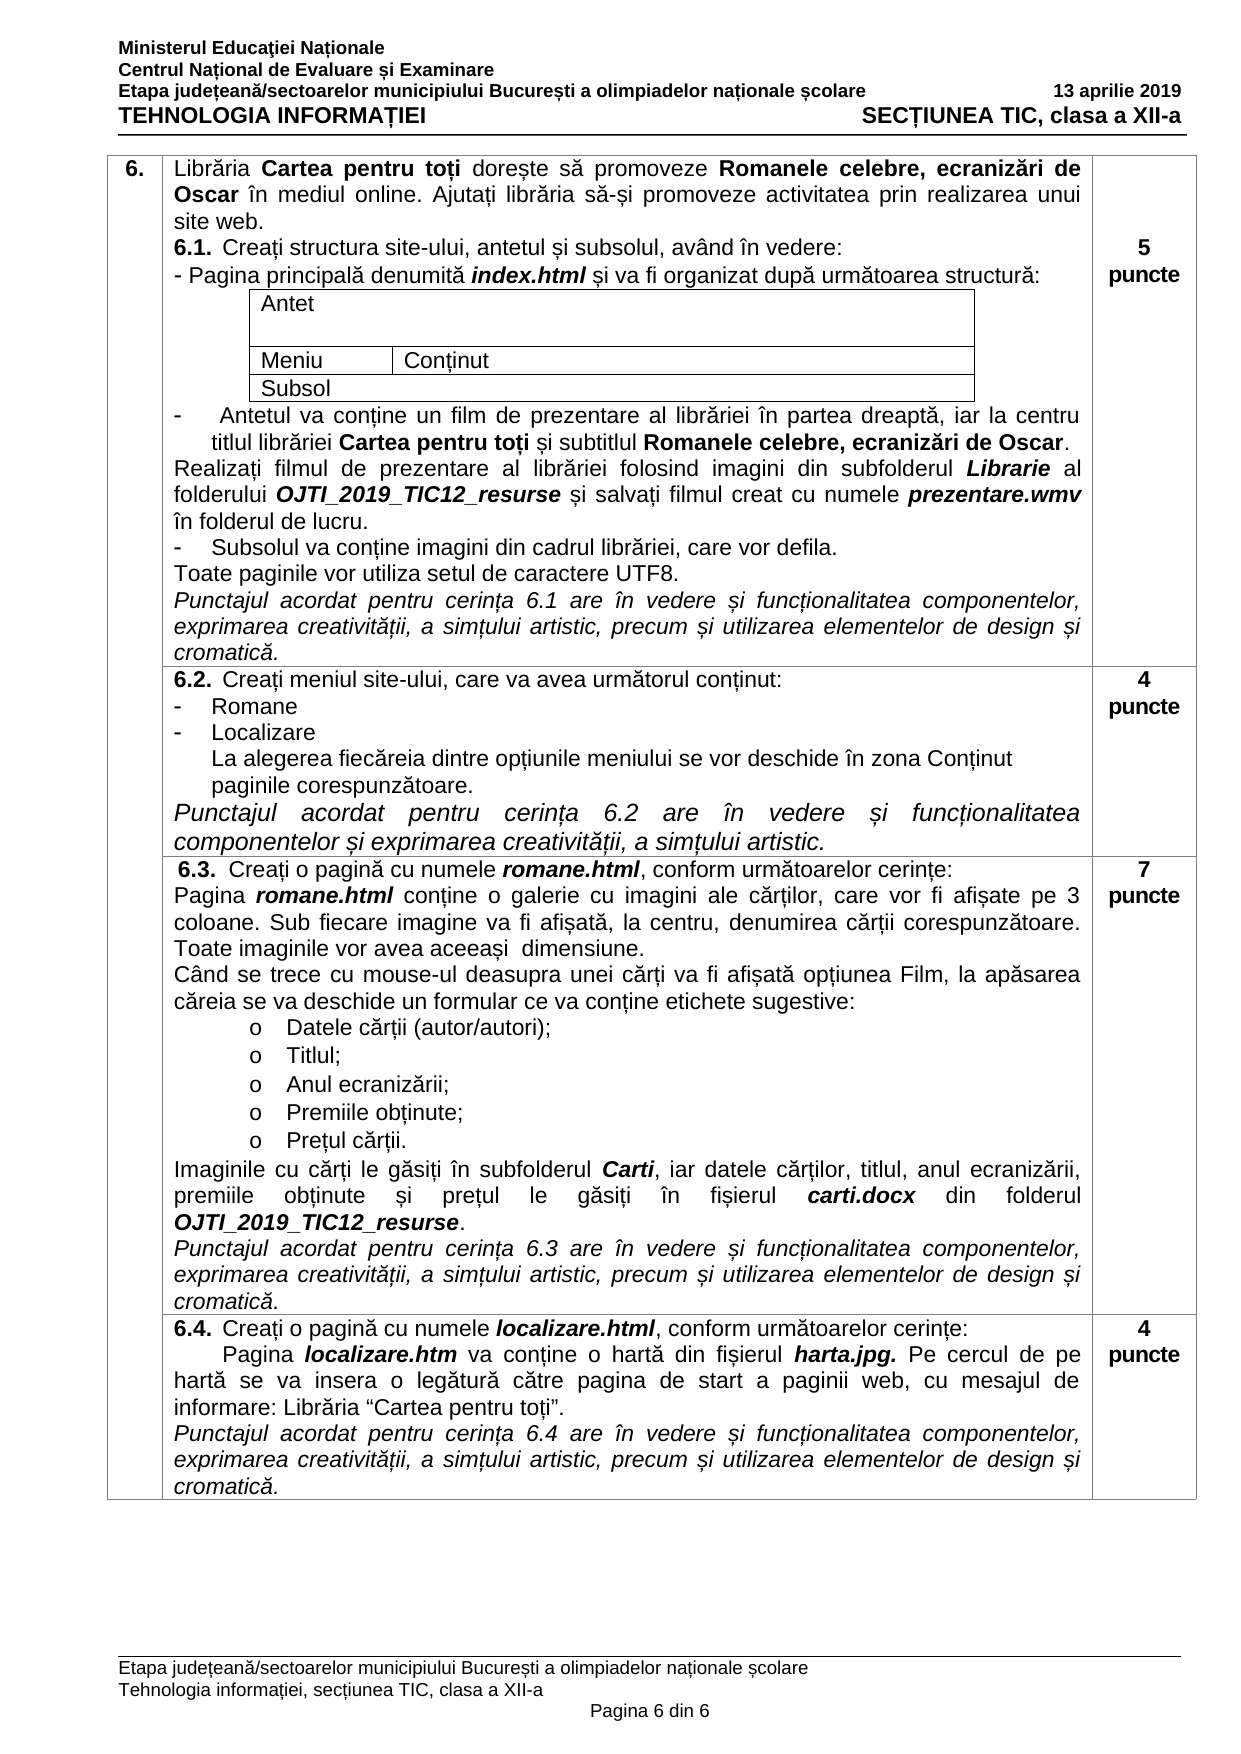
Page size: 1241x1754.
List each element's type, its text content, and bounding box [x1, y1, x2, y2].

table_cell 4 puncte [1093, 667, 1196, 856]
table_cell Librăria Cartea pentru toți dorește să promoveze Romanele celebre, ecranizări de Oscar în mediul online. Ajutați librăria să-și promoveze activitatea prin realizarea unui site web. Creați structura site-ului, antetul și subsolul, având în vedere: - Pagina principală denumită index.html și va fi organizat după următoarea structură: Antetul va conține un film de prezentare al librăriei în partea dreaptă, iar la centru titlul librăriei Cartea pentru toți și subtitlul Romanele celebre, ecranizări de Oscar. Realizați filmul de prezentare al librăriei folosind imagini din subfolderul Librarie al folderului OJTI_2019_TIC12_resurse și salvați filmul creat cu numele prezentare.wmv în folderul de lucru. Subsolul va conține imagini din cadrul librăriei, care vor defila. Toate paginile vor utiliza setul de caractere UTF8. Punctajul acordat pentru cerința 6.1 are în vedere și funcționalitatea componentelor, exprimarea creativității, a simțului artistic, precum și utilizarea elementelor de design și cromatică. [163, 156, 1092, 666]
table_cell 6. [108, 156, 162, 1499]
table_cell Creați meniul site-ului, care va avea următorul conținut: Romane Localizare La alegerea fiecăreia dintre opțiunile meniului se vor deschide în zona Conținut paginile corespunzătoare. Punctajul acordat pentru cerința 6.2 are în vedere și funcționalitatea componentelor și exprimarea creativității, a simțului artistic. [163, 667, 1092, 856]
table_cell 5 puncte [1093, 156, 1196, 666]
table_cell Creați o pagină cu numele romane.html, conform următoarelor cerințe: Pagina romane.html conține o galerie cu imagini ale cărților, care vor fi afișate pe 3 coloane. Sub fiecare imagine va fi afișată, la centru, denumirea cărții corespunzătoare. Toate imaginile vor avea aceeași dimensiune. Când se trece cu mouse-ul deasupra unei cărți va fi afișată opțiunea Film, la apăsarea căreia se va deschide un formular ce va conține etichete sugestive: Datele cărții (autor/autori); Titlul; Anul ecranizării; Premiile obținute; Prețul cărții. Imaginile cu cărți le găsiți în subfolderul Carti, iar datele cărților, titlul, anul ecranizării, premiile obținute și prețul le găsiți în fișierul carti.docx din folderul OJTI_2019_TIC12_resurse. Punctajul acordat pentru cerința 6.3 are în vedere și funcționalitatea componentelor, exprimarea creativității, a simțului artistic, precum și utilizarea elementelor de design și cromatică. [163, 857, 1092, 1314]
table_cell 7 puncte [1093, 857, 1196, 1314]
table_cell 4 puncte [1093, 1315, 1196, 1499]
table_cell Creați o pagină cu numele localizare.html, conform următoarelor cerințe: Pagina localizare.htm va conține o hartă din fișierul harta.jpg. Pe cercul de pe hartă se va insera o legătură către pagina de start a paginii web, cu mesajul de informare: Librăria “Cartea pentru toți”. Punctajul acordat pentru cerința 6.4 are în vedere și funcționalitatea componentelor, exprimarea creativității, a simțului artistic, precum și utilizarea elementelor de design și cromatică. [163, 1315, 1092, 1499]
